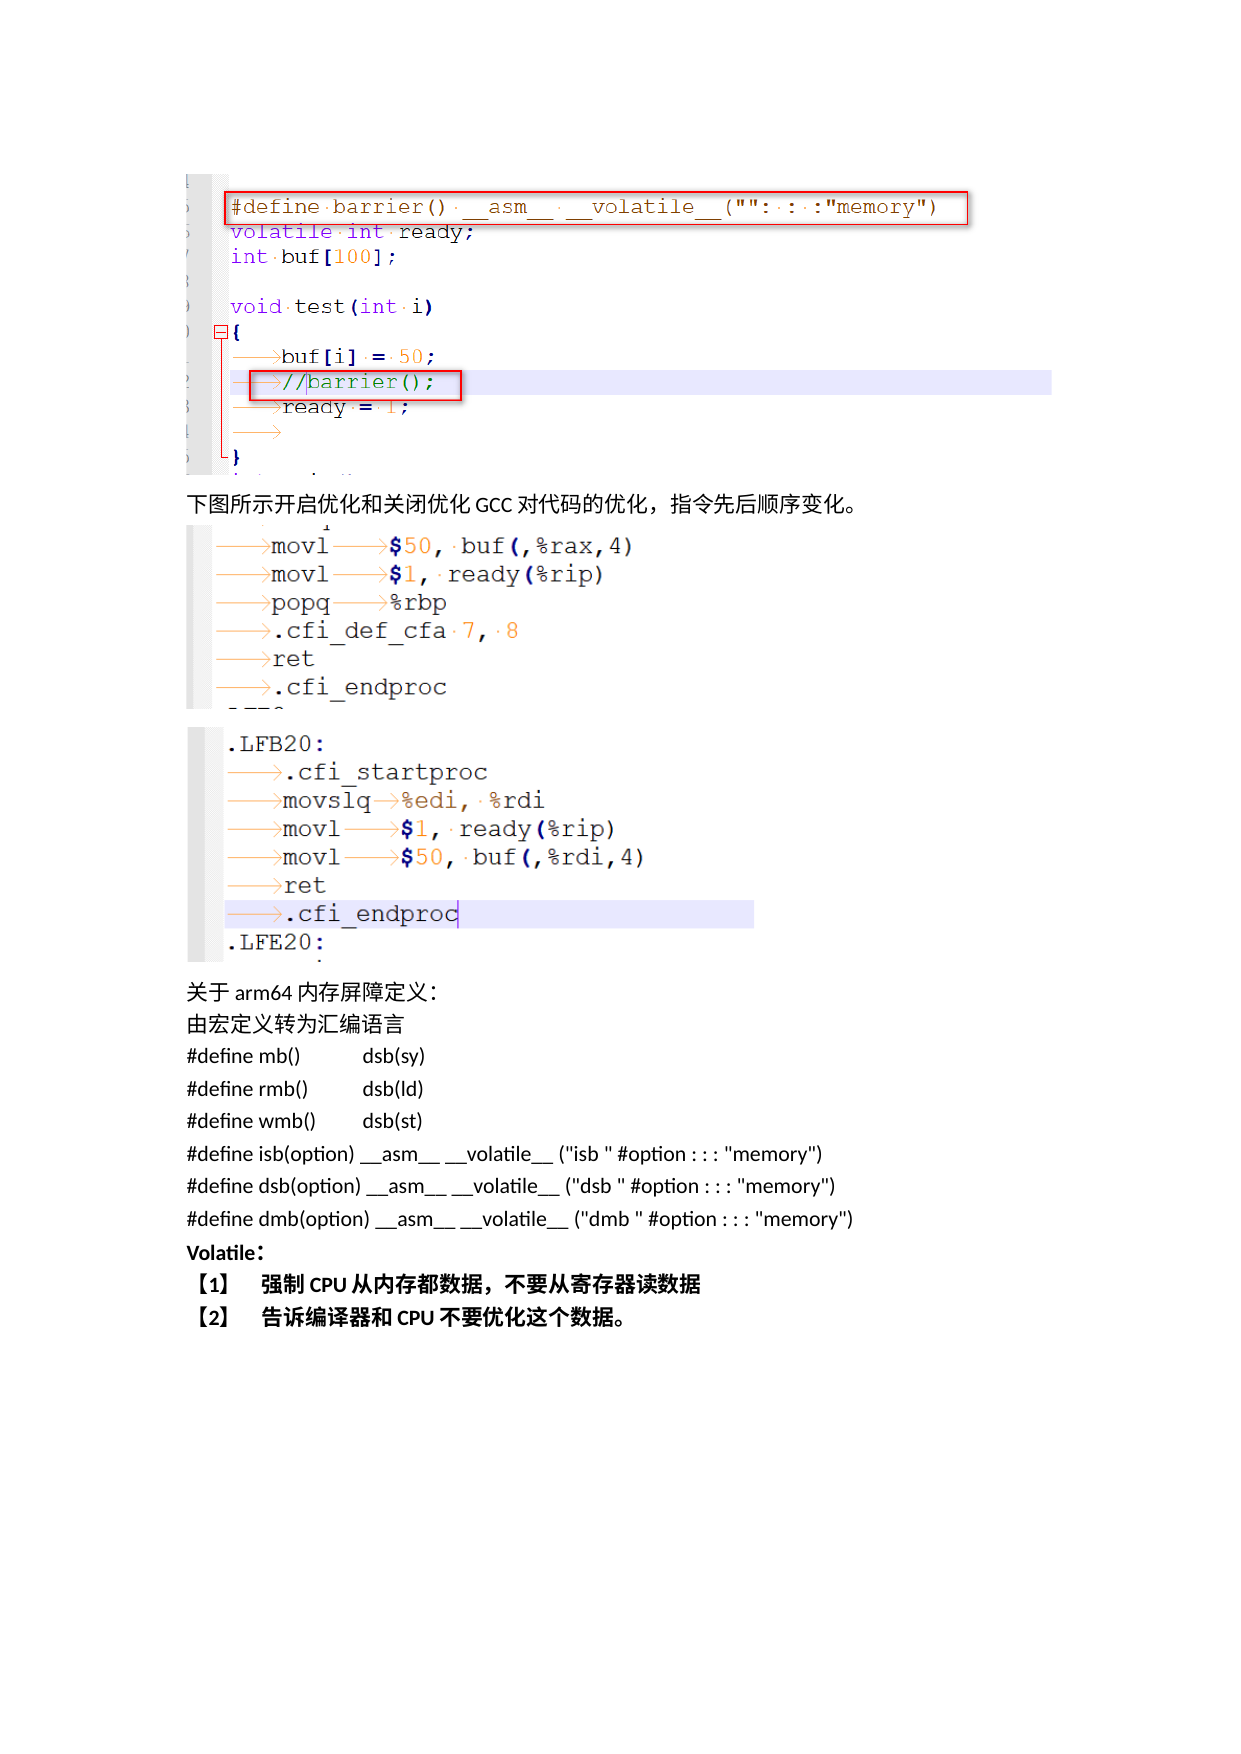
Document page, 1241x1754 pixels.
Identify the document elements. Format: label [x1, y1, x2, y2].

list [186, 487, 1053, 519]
picture [187, 727, 755, 962]
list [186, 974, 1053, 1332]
picture [186, 174, 1052, 475]
picture [186, 525, 687, 709]
